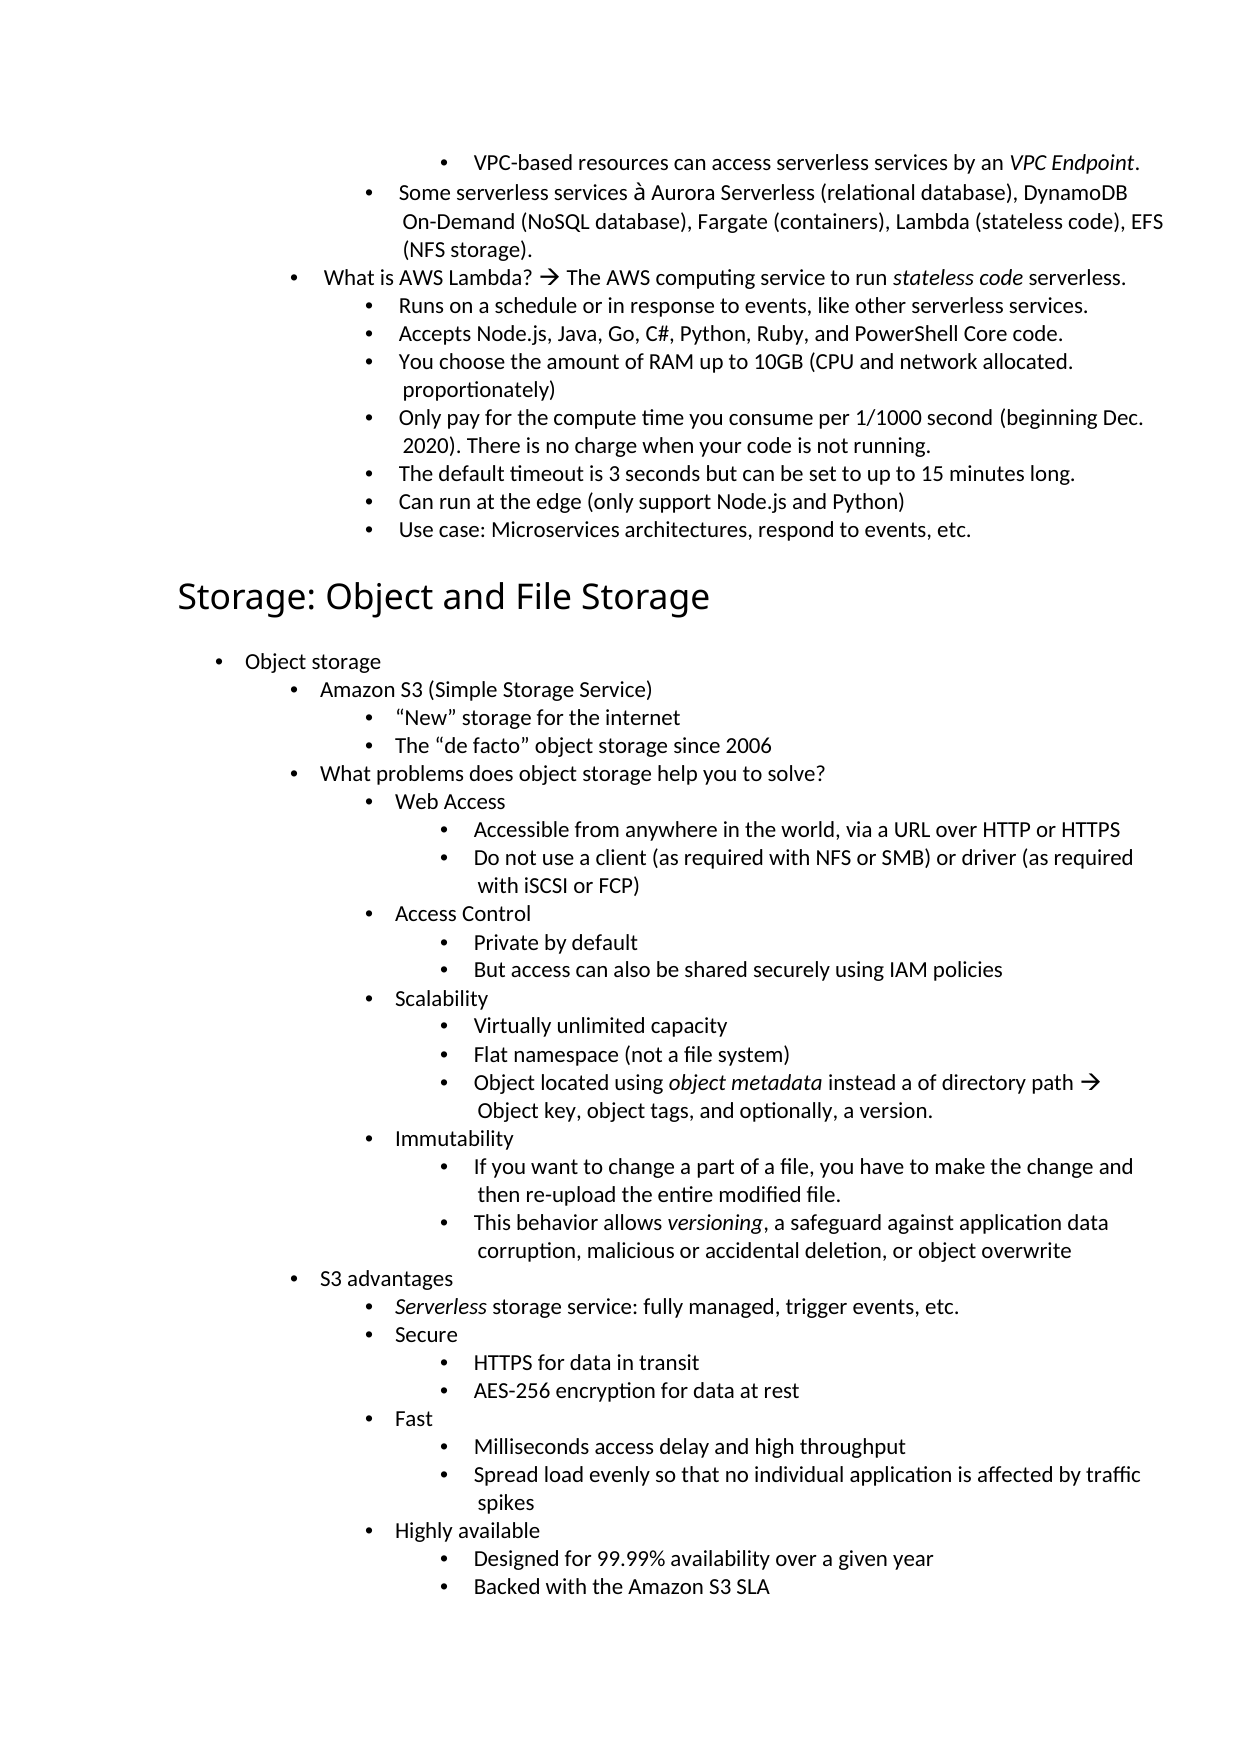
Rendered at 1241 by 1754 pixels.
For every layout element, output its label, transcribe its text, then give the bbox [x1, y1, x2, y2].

list Can run at the edge (only support Node.js and Python) [365, 487, 1167, 515]
list If you want to change a part of a file, you have to make the change and then re-upload the entire modified file. [440, 1152, 1167, 1208]
list Scalability [365, 984, 1167, 1012]
list This behavior allows versioning, a safeguard against application data corruption, malicious or accidental deletion, or object overwrite [440, 1208, 1167, 1264]
list What is AWS Lambda? The AWS computing service to run stateless code serverless. [290, 263, 1167, 291]
list The default timeout is 3 seconds but can be set to up to 15 minutes long. [365, 459, 1167, 487]
list Highly available [365, 1516, 1167, 1544]
list Private by default [440, 928, 1167, 956]
list Immutability [365, 1124, 1167, 1152]
list Flat namespace (not a file system) [440, 1040, 1167, 1068]
list Access Control [365, 899, 1167, 928]
text Storage: Object and File Storage [177, 571, 1167, 619]
list Do not use a client (as required with NFS or SMB) or driver (as required with iSCSI or FCP) [440, 843, 1167, 899]
list Object located using object metadata instead a of directory path Object key, object tags, and optionally, a version. [440, 1068, 1167, 1124]
list What problems does object storage help you to solve? [290, 759, 1167, 787]
list Web Access [365, 787, 1167, 816]
list Backed with the Amazon S3 SLA [440, 1572, 1167, 1600]
list The “de facto” object storage since 2006 [365, 731, 1167, 759]
list Accepts Node.js, Java, Go, C#, Python, Ruby, and PowerShell Core code. [365, 319, 1167, 347]
list Use case: Microservices architectures, respond to events, etc. [365, 515, 1167, 543]
list Milliseconds access delay and high throughput [440, 1432, 1167, 1460]
list S3 advantages [290, 1264, 1167, 1292]
list Designed for 99.99% availability over a given year [440, 1544, 1167, 1572]
list Serverless storage service: fully managed, trigger events, etc. [365, 1292, 1167, 1320]
list Secure [365, 1320, 1167, 1348]
list HTTPS for data in transit [440, 1348, 1167, 1376]
list “New” storage for the internet [365, 703, 1167, 731]
list Virtually unlimited capacity [440, 1012, 1167, 1040]
list But access can also be shared securely using IAM policies [440, 956, 1167, 984]
list Spread load evenly so that no individual application is affected by traffic spikes [440, 1460, 1167, 1516]
list Fast [365, 1404, 1167, 1432]
list You choose the amount of RAM up to 10GB (CPU and network allocated. proportionately) [365, 347, 1167, 403]
list VPC-based resources can access serverless services by an VPC Endpoint. [440, 148, 1167, 176]
list Amazon S3 (Simple Storage Service) [290, 675, 1167, 703]
list Object storage [215, 647, 1167, 675]
list Runs on a schedule or in response to events, like other serverless services. [365, 291, 1167, 319]
list AES-256 encryption for data at rest [440, 1376, 1167, 1404]
list Only pay for the compute time you consume per 1/1000 second (beginning Dec. 2020). There is no charge when your code is not running. [365, 403, 1167, 459]
list Accessible from anywhere in the world, via a URL over HTTP or HTTPS [440, 816, 1167, 843]
list Some serverless services à Aurora Serverless (relational database), DynamoDB On-Demand (NoSQL database), Fargate (containers), Lambda (stateless code), EFS (NFS storage). [365, 176, 1167, 263]
